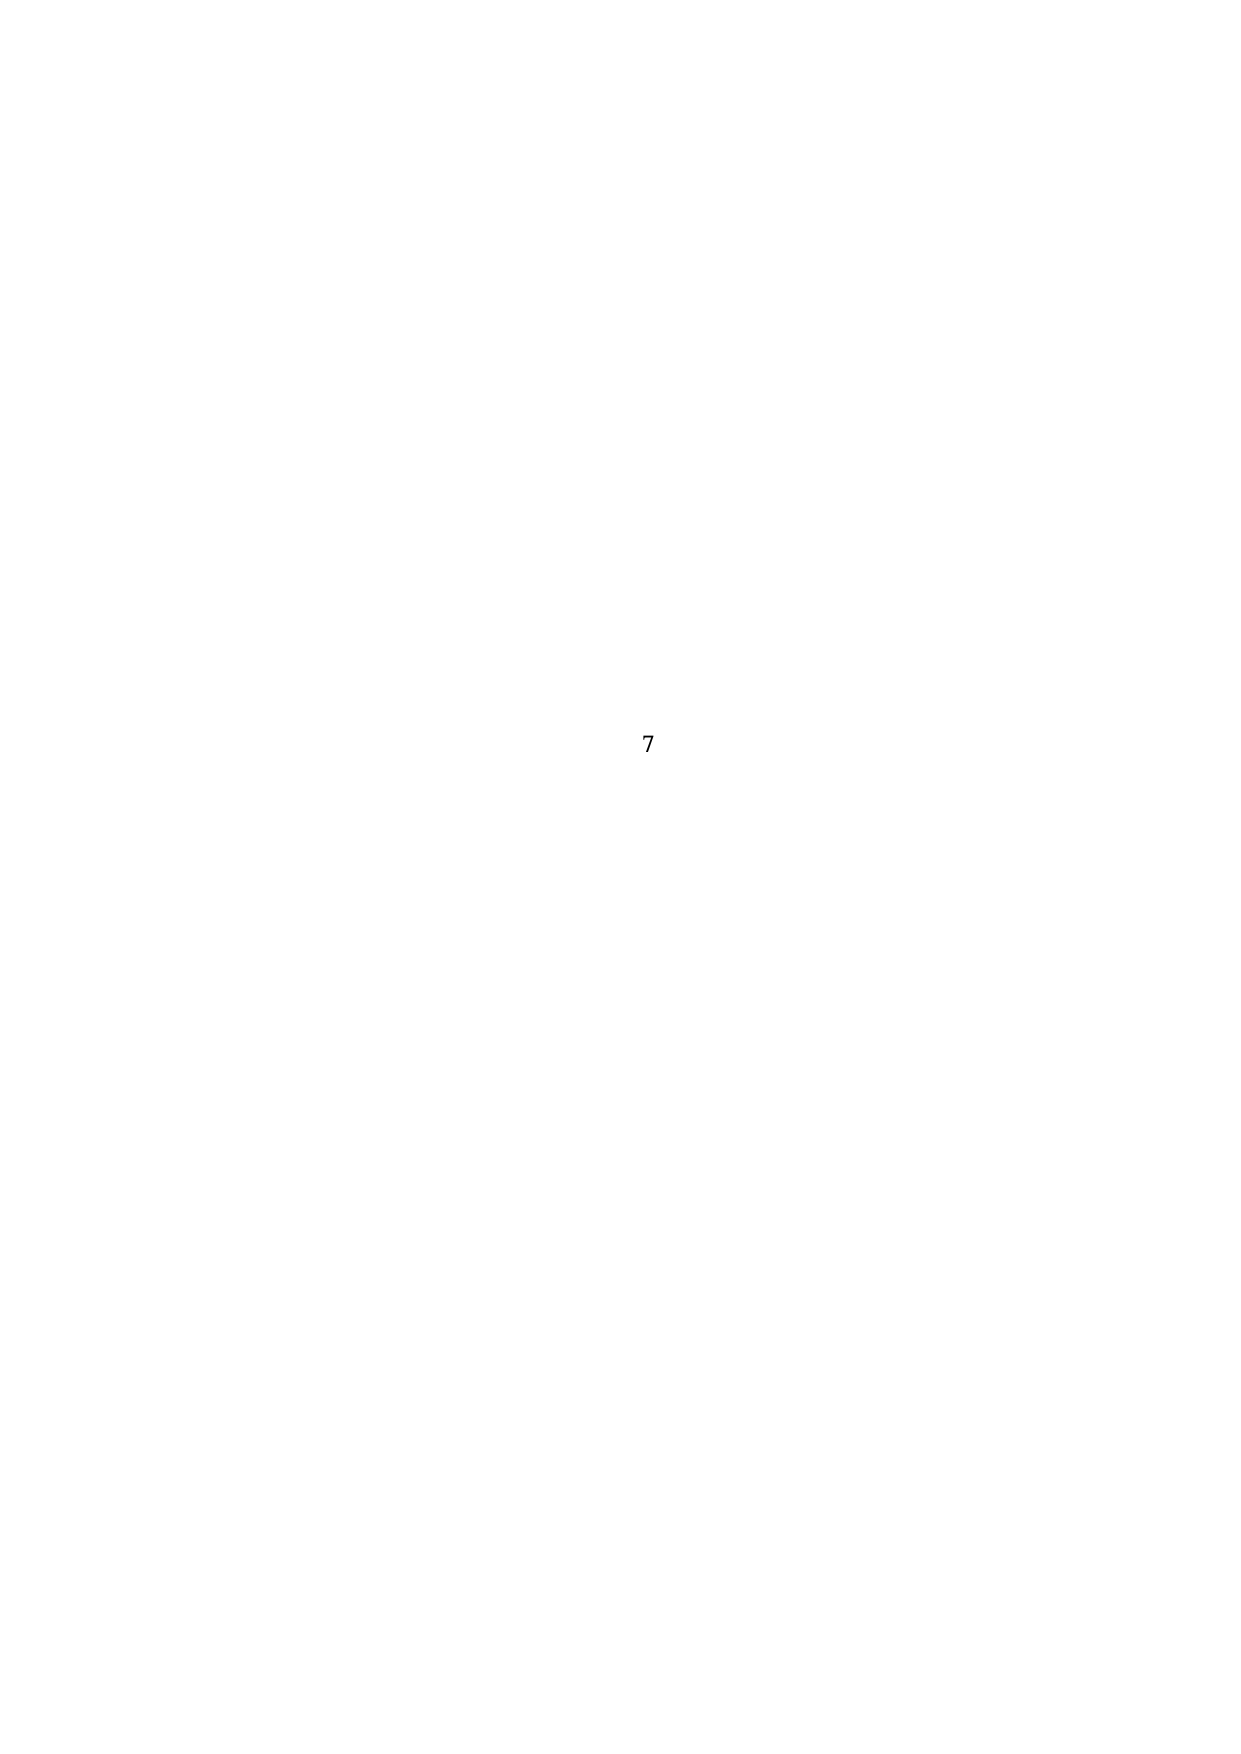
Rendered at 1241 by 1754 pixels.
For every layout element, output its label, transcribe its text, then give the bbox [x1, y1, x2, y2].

text 7 [235, 728, 1061, 759]
